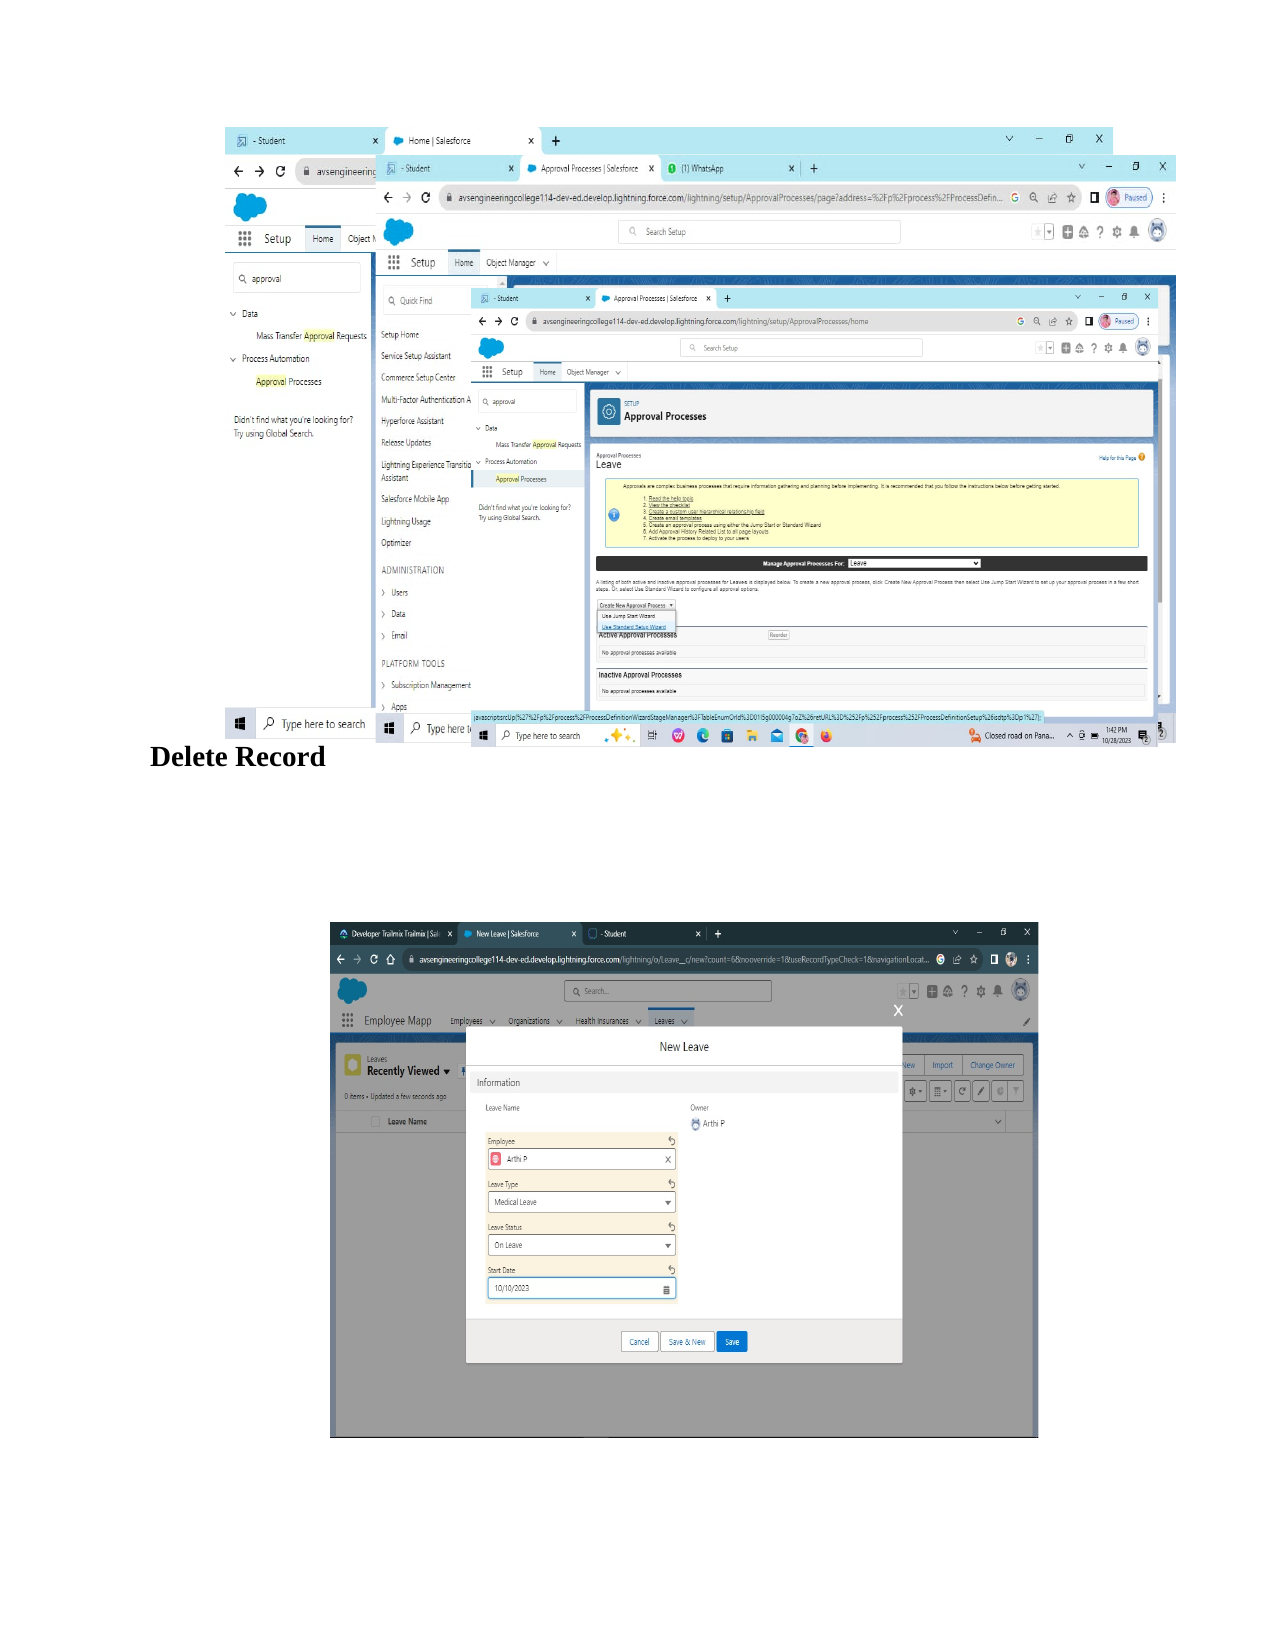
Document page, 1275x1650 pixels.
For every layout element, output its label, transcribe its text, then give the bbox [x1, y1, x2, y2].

picture [225, 127, 1176, 747]
picture [330, 922, 1039, 1438]
